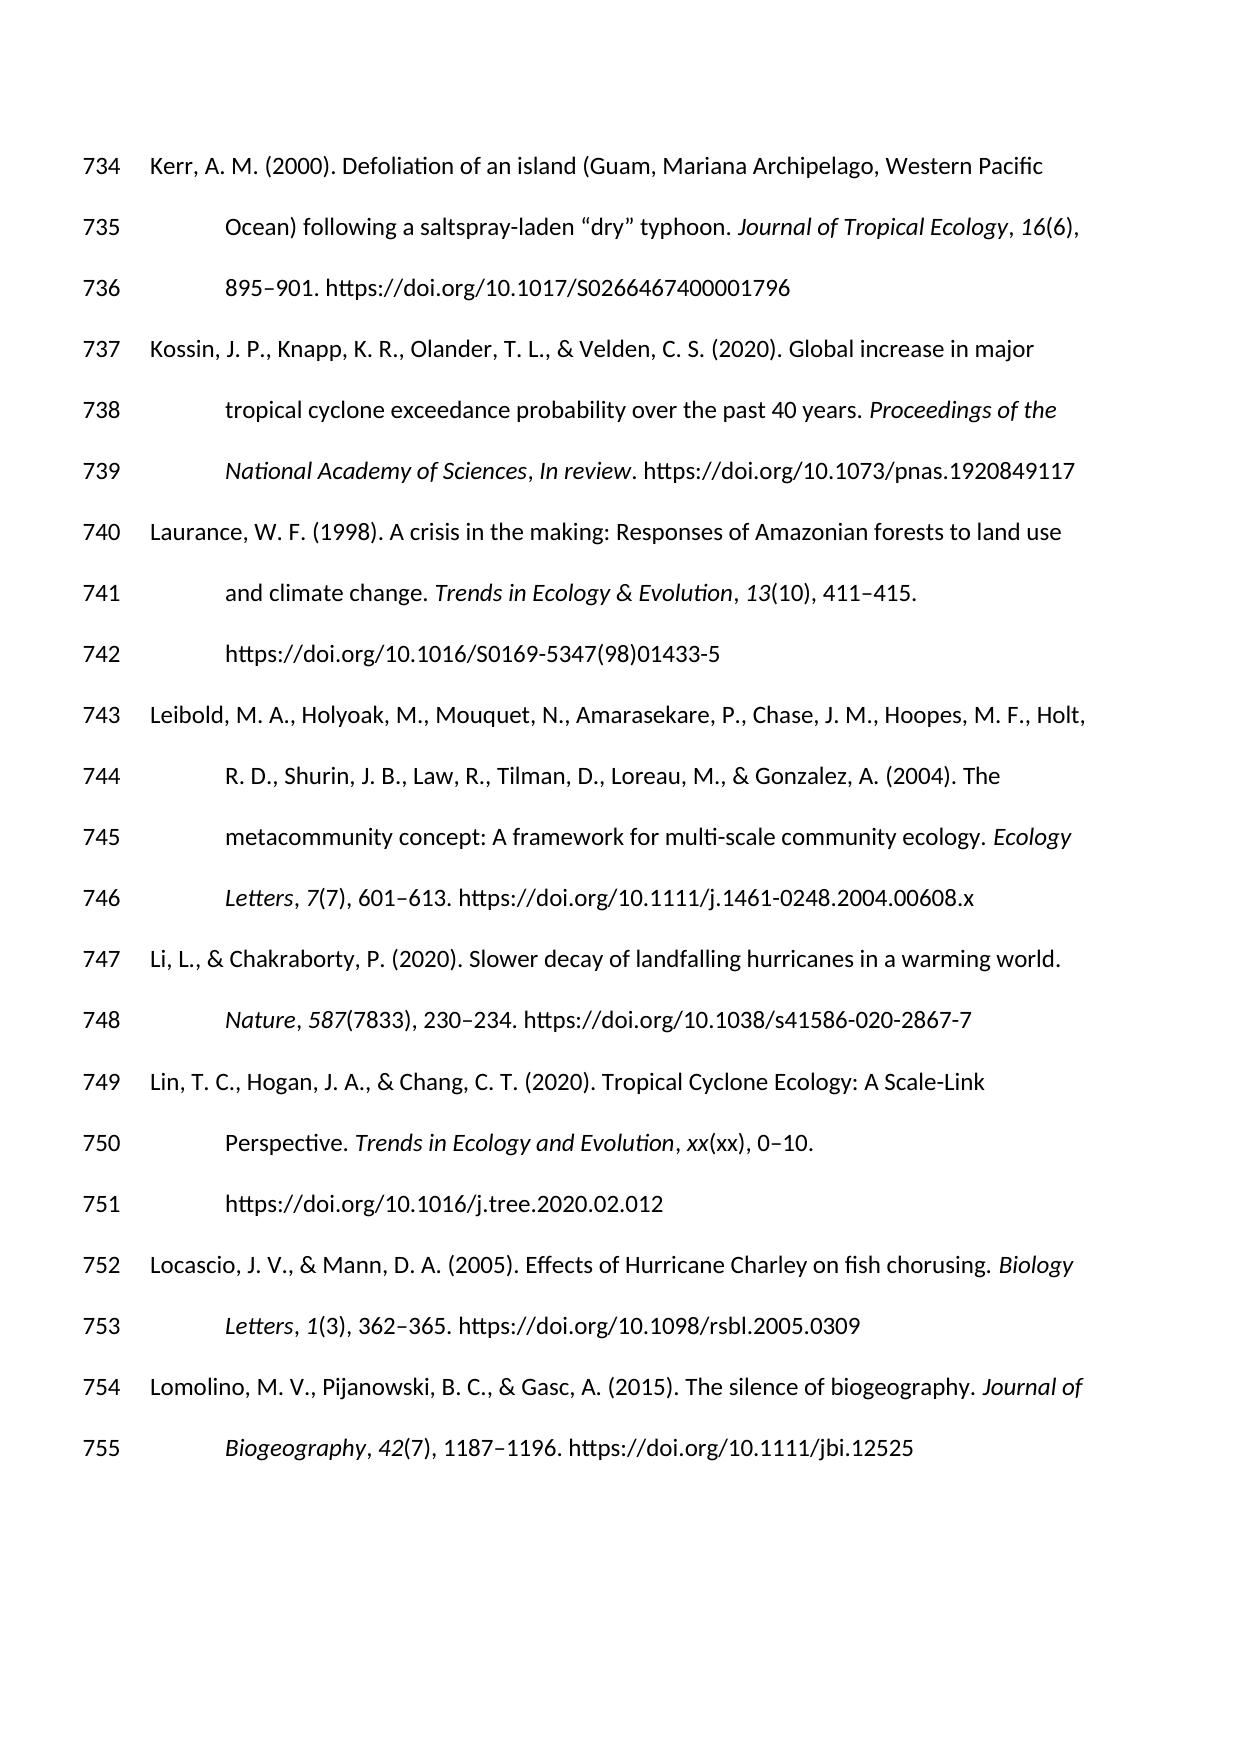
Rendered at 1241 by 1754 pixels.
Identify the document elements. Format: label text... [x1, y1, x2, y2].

text Locascio, J. V., & Mann, D. A. (2005). Effects of Hurricane Charley on fish chorusing. Biology Letters, 1(3), 362–365. https://doi.org/10.1098/rsbl.2005.0309 [150, 1249, 1090, 1340]
text Kossin, J. P., Knapp, K. R., Olander, T. L., & Velden, C. S. (2020). Global increase in major tropical cyclone exceedance probability over the past 40 years. Proceedings of the National Academy of Sciences, In review. https://doi.org/10.1073/pnas.1920849117 [150, 333, 1090, 486]
text Li, L., & Chakraborty, P. (2020). Slower decay of landfalling hurricanes in a warming world. Nature, 587(7833), 230–234. https://doi.org/10.1038/s41586-020-2867-7 [150, 943, 1090, 1035]
text Kerr, A. M. (2000). Defoliation of an island (Guam, Mariana Archipelago, Western Pacific Ocean) following a saltspray-laden “dry” typhoon. Journal of Tropical Ecology, 16(6), 895–901. https://doi.org/10.1017/S0266467400001796 [150, 150, 1090, 303]
text Leibold, M. A., Holyoak, M., Mouquet, N., Amarasekare, P., Chase, J. M., Hoopes, M. F., Holt, R. D., Shurin, J. B., Law, R., Tilman, D., Loreau, M., & Gonzalez, A. (2004). The metacommunity concept: A framework for multi-scale community ecology. Ecology Letters, 7(7), 601–613. https://doi.org/10.1111/j.1461-0248.2004.00608.x [150, 699, 1090, 913]
text Laurance, W. F. (1998). A crisis in the making: Responses of Amazonian forests to land use and climate change. Trends in Ecology & Evolution, 13(10), 411–415. https://doi.org/10.1016/S0169-5347(98)01433-5 [150, 516, 1090, 669]
text Lin, T. C., Hogan, J. A., & Chang, C. T. (2020). Tropical Cyclone Ecology: A Scale-Link Perspective. Trends in Ecology and Evolution, xx(xx), 0–10. https://doi.org/10.1016/j.tree.2020.02.012 [150, 1066, 1090, 1218]
text Lomolino, M. V., Pijanowski, B. C., & Gasc, A. (2015). The silence of biogeography. Journal of Biogeography, 42(7), 1187–1196. https://doi.org/10.1111/jbi.12525 [150, 1371, 1090, 1462]
